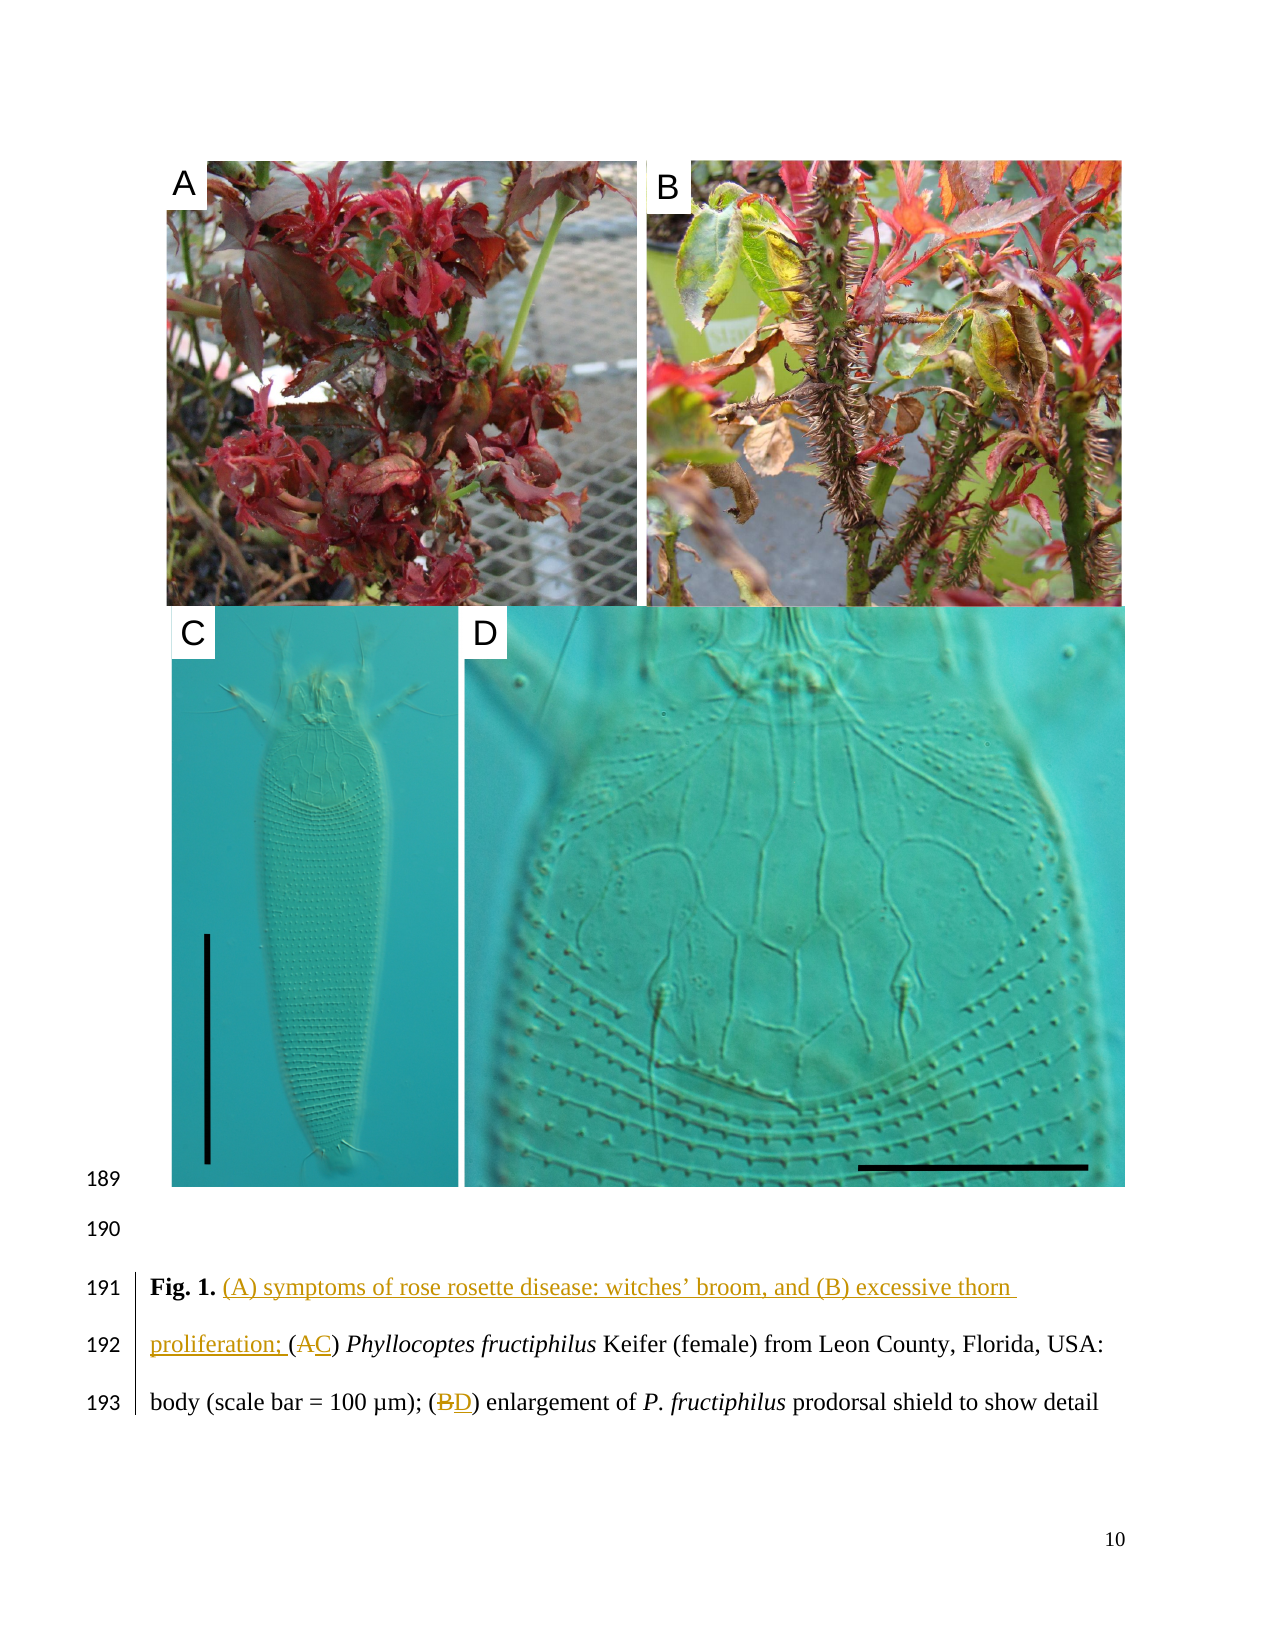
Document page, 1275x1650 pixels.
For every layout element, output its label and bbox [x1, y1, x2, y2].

text [150, 1272, 1125, 1415]
